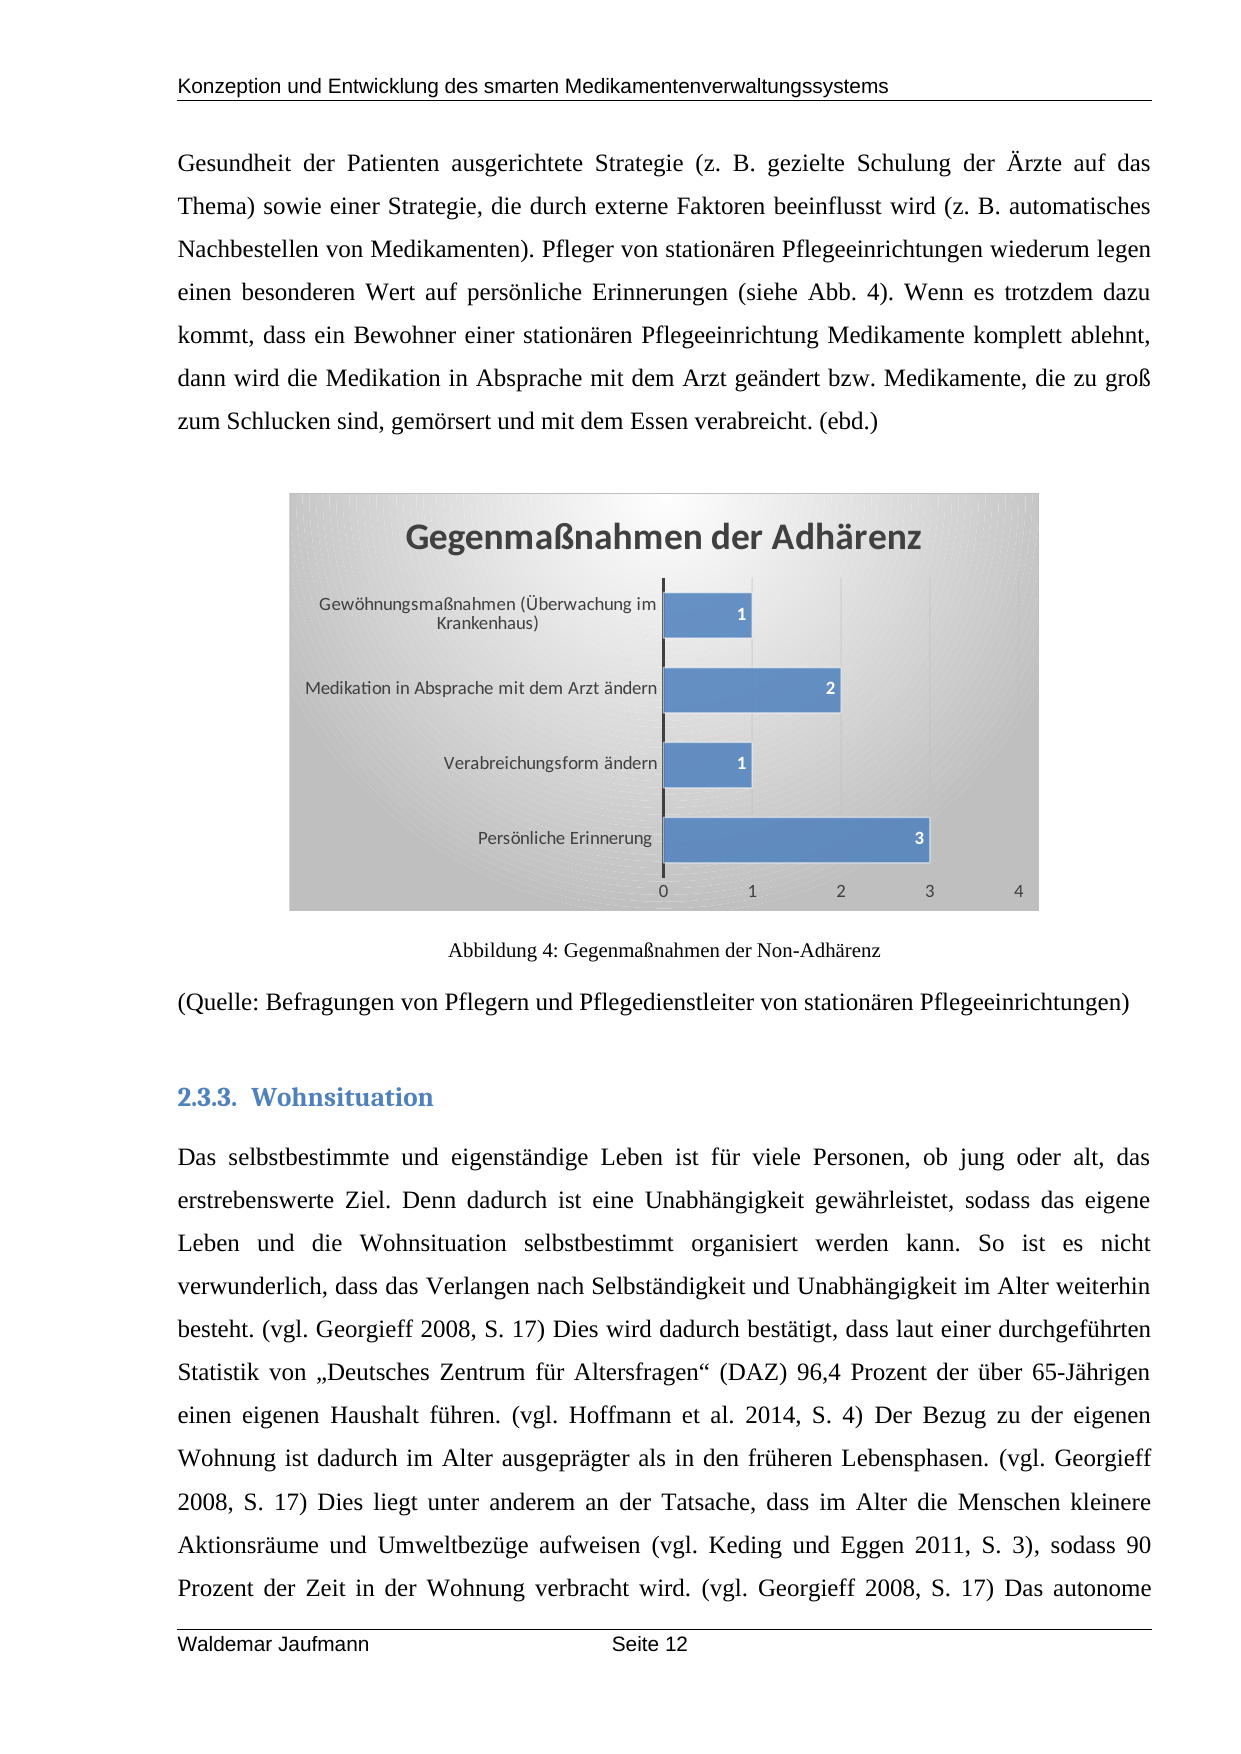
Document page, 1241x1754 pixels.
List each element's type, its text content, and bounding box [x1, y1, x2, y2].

text (Quelle: Befragungen von Pflegern und Pflegedienstleiter von stationären Pflegeeinrichtungen) [177, 987, 1152, 1016]
subtitle Wohnsituation [177, 1079, 1152, 1113]
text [177, 1142, 1152, 1602]
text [177, 148, 1152, 435]
text Abbildung 4: Gegenmaßnahmen der Non-Adhärenz [177, 938, 1152, 962]
